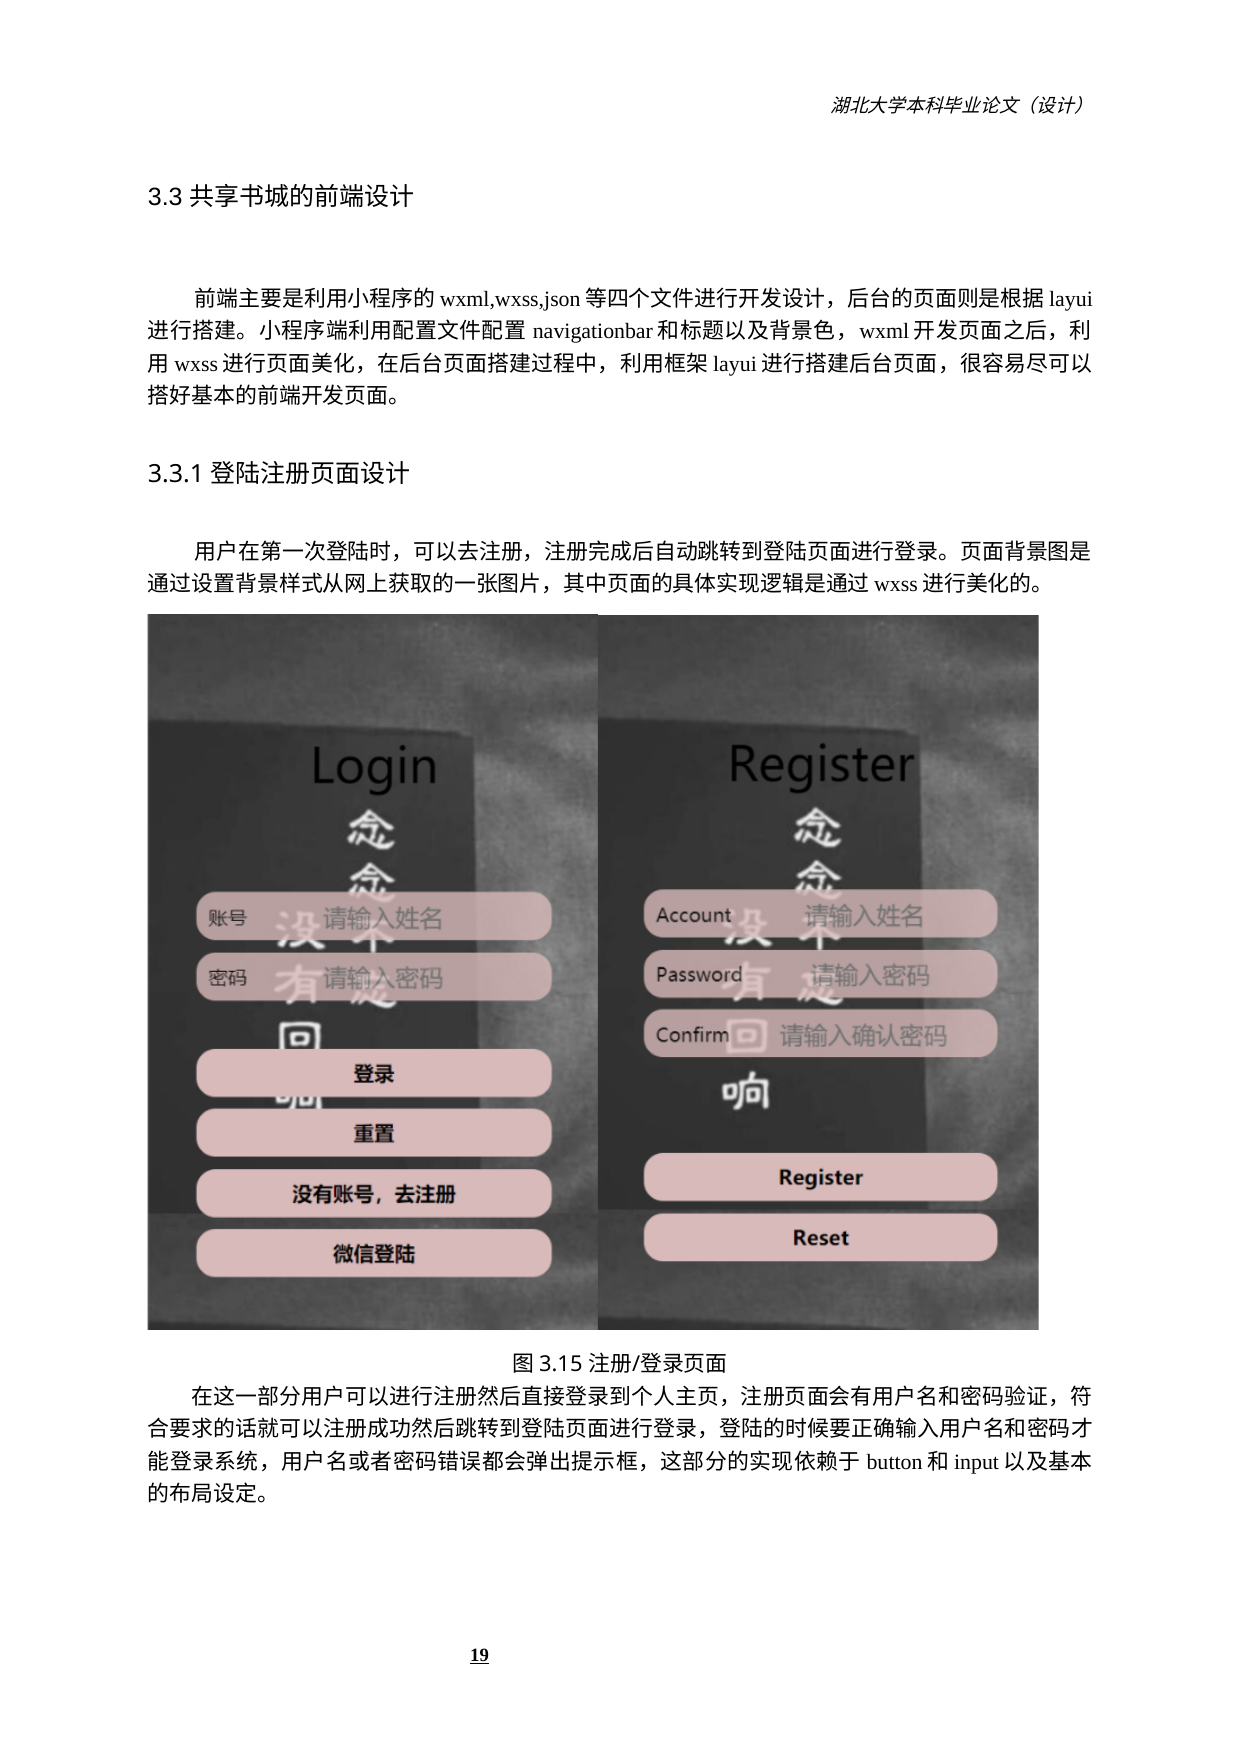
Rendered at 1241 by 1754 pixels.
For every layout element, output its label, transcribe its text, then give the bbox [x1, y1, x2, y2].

text 图3.15 注册/登录页面 [148, 1346, 1093, 1378]
text 用户在第一次登陆时，可以去注册，注册完成后自动跳转到登陆页面进行登录。页面背景图是通过设置背景样式从网上获取的一张图片，其中页面的具体实现逻辑是通过wxss进行美化的。 [148, 533, 1093, 598]
subtitle 3.3 共享书城的前端设计 [148, 162, 1093, 227]
subtitle 3.3.1 登陆注册页面设计 [148, 439, 1093, 504]
text 前端主要是利用小程序的wxml,wxss,json等四个文件进行开发设计，后台的页面则是根据layui进行搭建。小程序端利用配置文件配置navigationbar和标题以及背景色，wxml开发页面之后，利用wxss进行页面美化，在后台页面搭建过程中，利用框架layui进行搭建后台页面，很容易尽可以搭好基本的前端开发页面。 [148, 280, 1093, 410]
text 在这一部分用户可以进行注册然后直接登录到个人主页，注册页面会有用户名和密码验证，符合要求的话就可以注册成功然后跳转到登陆页面进行登录，登陆的时候要正确输入用户名和密码才能登录系统，用户名或者密码错误都会弹出提示框，这部分的实现依赖于button和input以及基本的布局设定。 [148, 1378, 1093, 1508]
picture [147, 614, 1039, 1330]
